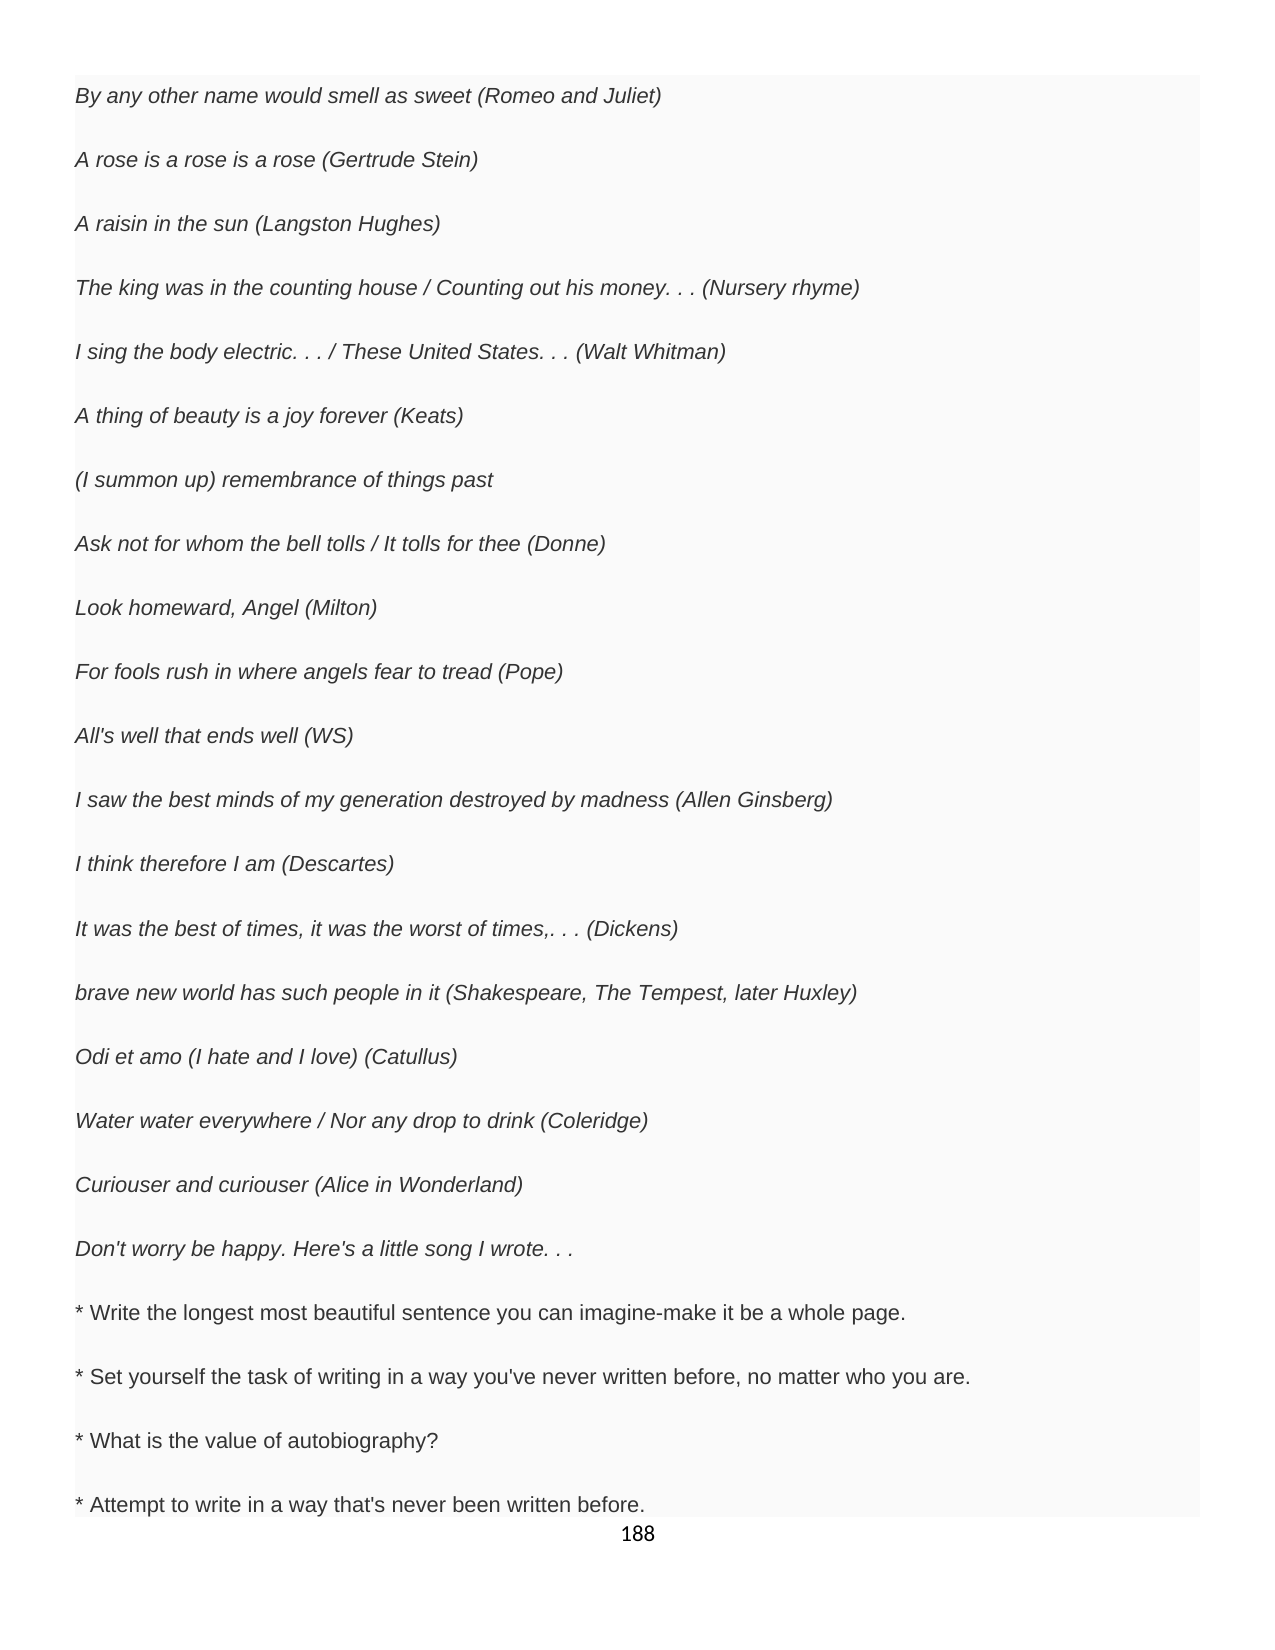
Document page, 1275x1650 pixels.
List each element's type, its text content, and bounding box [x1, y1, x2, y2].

text Ask not for whom the bell tolls / It tolls for thee (Donne) [75, 523, 1200, 556]
text I think therefore I am (Descartes) [75, 844, 1200, 877]
text A raisin in the sun (Langston Hughes) [75, 203, 1200, 236]
text Curiouser and curiouser (Alice in Wonderland) [75, 1164, 1200, 1197]
text For fools rush in where angels fear to tread (Pope) [75, 652, 1200, 684]
text * Attempt to write in a way that's never been written before. [75, 1484, 1200, 1517]
text (I summon up) remembrance of things past [75, 459, 1200, 492]
text * Write the longest most beautiful sentence you can imagine-make it be a whole page. [75, 1292, 1200, 1325]
text I saw the best minds of my generation destroyed by madness (Allen Ginsberg) [75, 780, 1200, 812]
text Look homeward, Angel (Milton) [75, 587, 1200, 620]
text * Set yourself the task of writing in a way you've never written before, no matter who you are. [75, 1356, 1200, 1389]
text All's well that ends well (WS) [75, 716, 1200, 748]
text The king was in the counting house / Counting out his money. . . (Nursery rhyme) [75, 267, 1200, 300]
text Water water everywhere / Nor any drop to drink (Coleridge) [75, 1100, 1200, 1133]
text I sing the body electric. . . / These United States. . . (Walt Whitman) [75, 331, 1200, 364]
text By any other name would smell as sweet (Romeo and Juliet) [75, 75, 1200, 108]
text * What is the value of autobiography? [75, 1420, 1200, 1453]
text A thing of beauty is a joy forever (Keats) [75, 395, 1200, 428]
text A rose is a rose is a rose (Gertrude Stein) [75, 139, 1200, 172]
text It was the best of times, it was the worst of times,. . . (Dickens) [75, 908, 1200, 941]
text brave new world has such people in it (Shakespeare, The Tempest, later Huxley) [75, 972, 1200, 1005]
text Don't worry be happy. Here's a little song I wrote. . . [75, 1228, 1200, 1261]
text Odi et amo (I hate and I love) (Catullus) [75, 1036, 1200, 1069]
